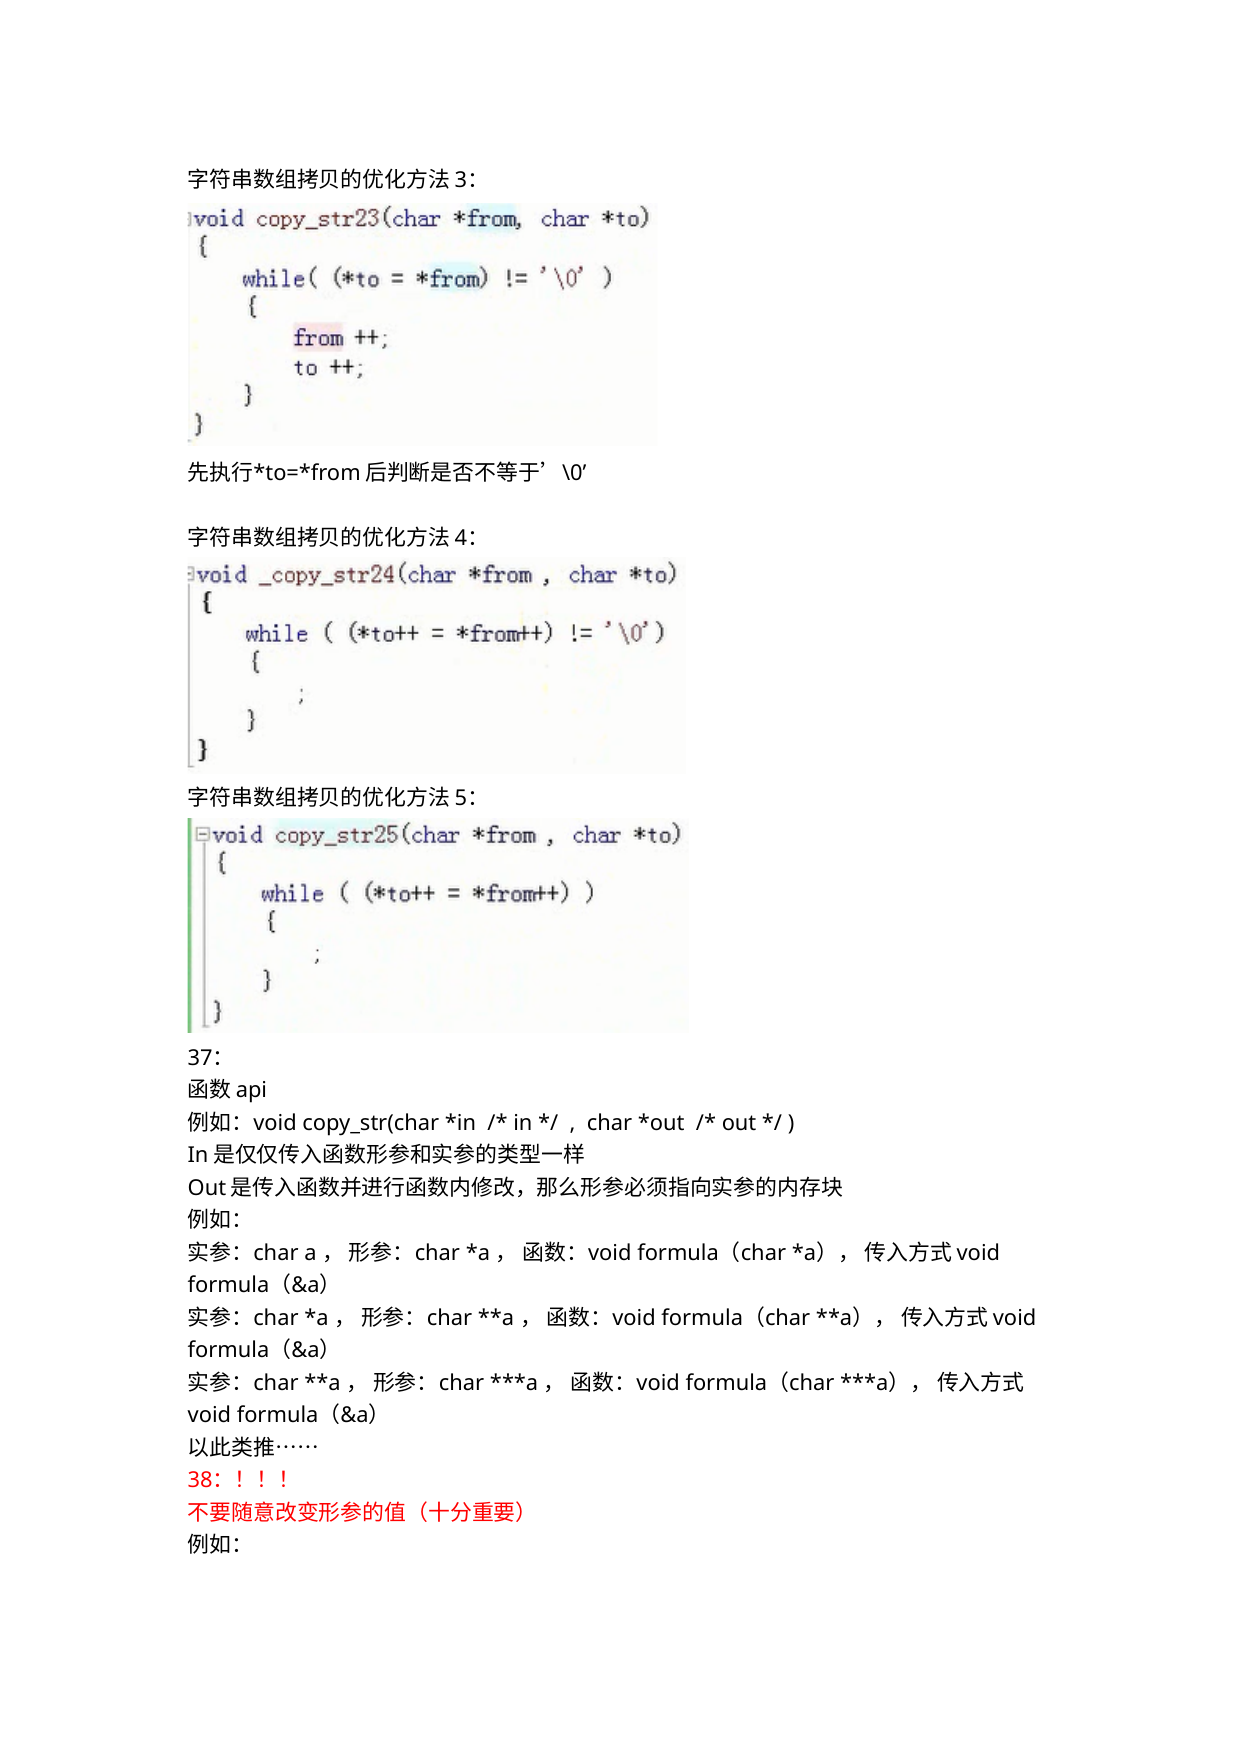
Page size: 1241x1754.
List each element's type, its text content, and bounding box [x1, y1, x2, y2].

text Out是传入函数并进行函数内修改，那么形参必须指向实参的内存块 [187, 1169, 1053, 1202]
text 例如：void copy_str(char *in /* in */ , char *out /* out */ ) [187, 1104, 1053, 1137]
text 字符串数组拷贝的优化方法5： [187, 779, 1053, 812]
picture [187, 818, 689, 1033]
picture [187, 557, 686, 774]
picture [187, 203, 658, 446]
text In是仅仅传入函数形参和实参的类型一样 [187, 1137, 1053, 1169]
text 以此类推…… [187, 1429, 1053, 1462]
text 字符串数组拷贝的优化方法3： [187, 162, 1053, 194]
text 例如： [187, 1527, 1053, 1559]
text 实参：char a ， 形参：char *a ， 函数：void formula（char *a）， 传入方式void formula（&a） [187, 1234, 1053, 1299]
text 实参：char *a ， 形参：char **a ， 函数：void formula（char **a）， 传入方式void formula（&a） [187, 1299, 1053, 1364]
text 37： [187, 1039, 1053, 1072]
text 函数api [187, 1072, 1053, 1104]
text 不要随意改变形参的值（十分重要） [187, 1494, 1053, 1527]
text 实参：char **a ， 形参：char ***a ， 函数：void formula（char ***a）， 传入方式void formula（&a） [187, 1364, 1053, 1429]
text 38：！！！ [187, 1462, 1053, 1494]
text 字符串数组拷贝的优化方法4： [187, 519, 1053, 552]
text 先执行*to=*from后判断是否不等于’\0’ [187, 454, 1053, 487]
text 例如： [187, 1202, 1053, 1234]
